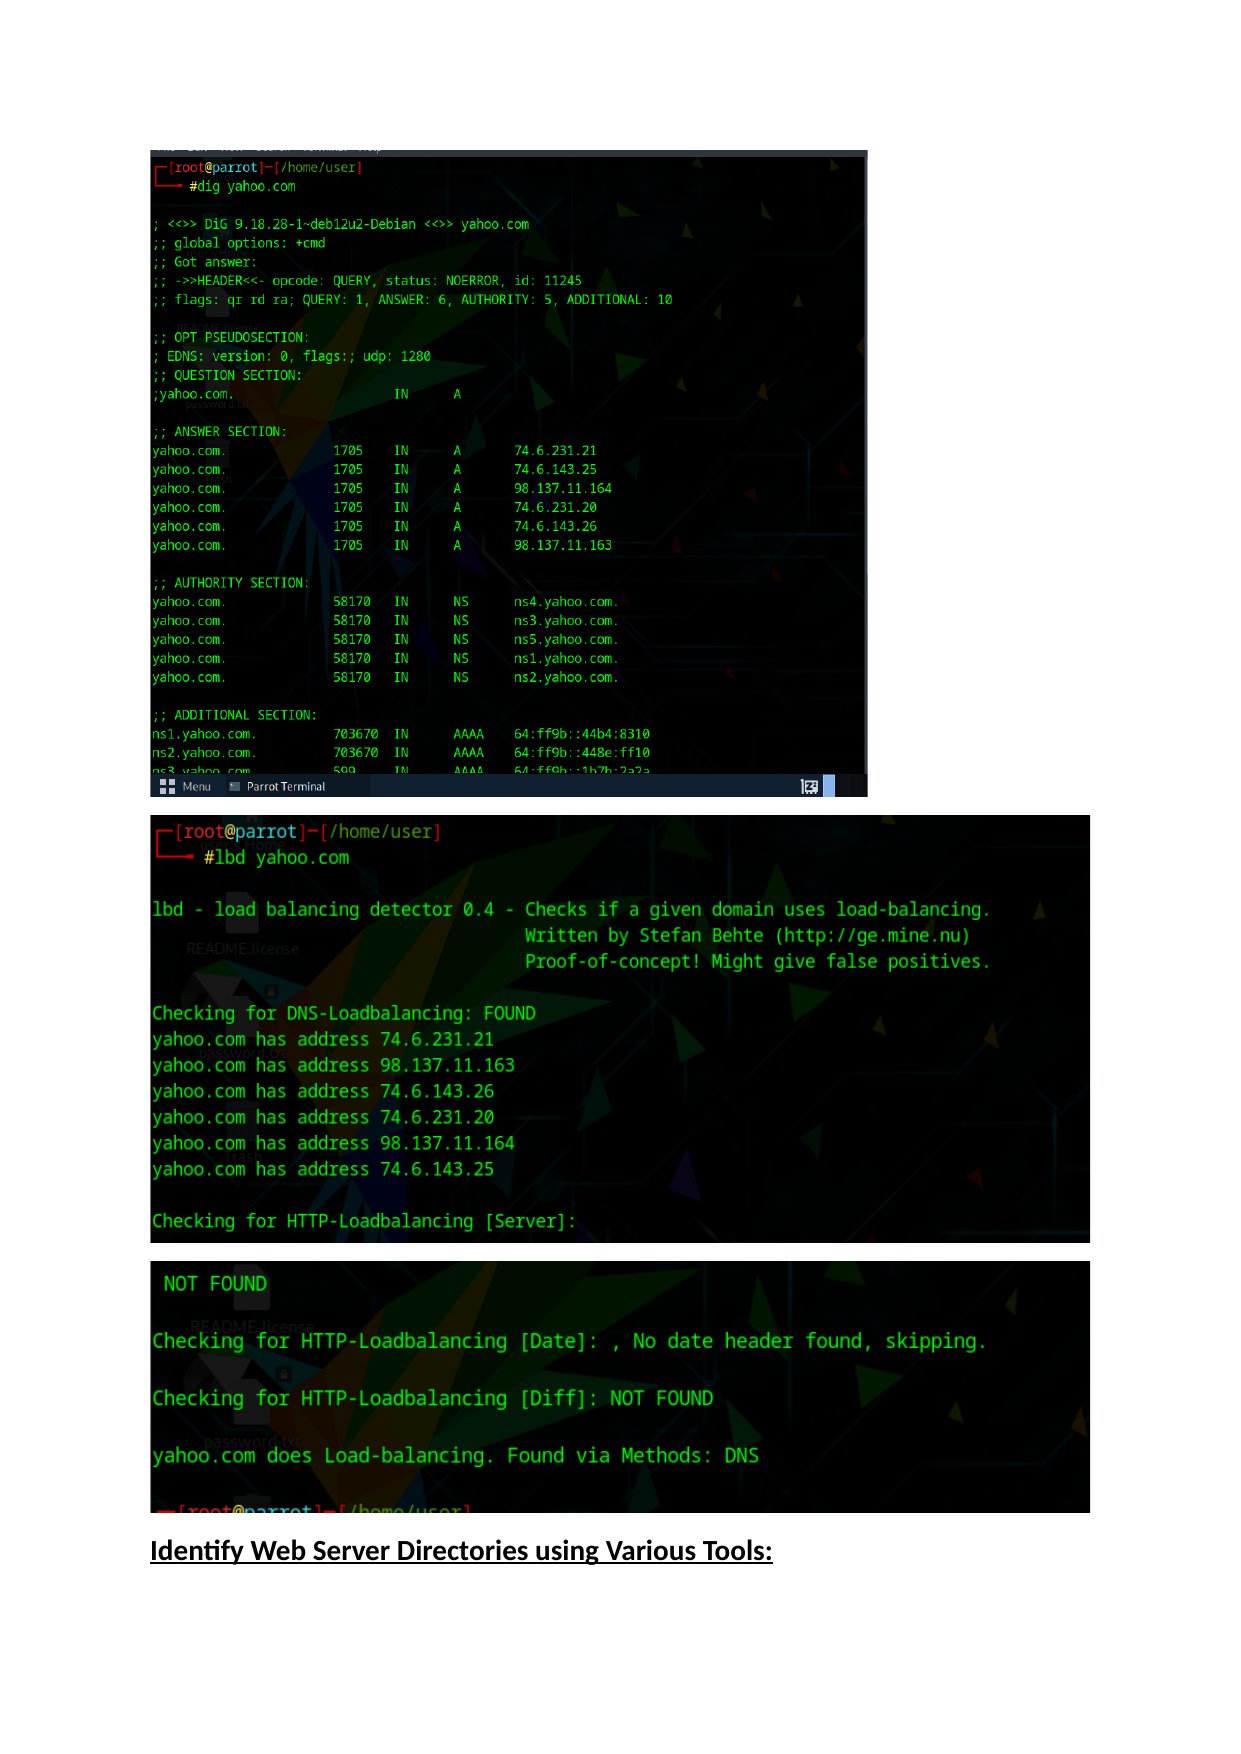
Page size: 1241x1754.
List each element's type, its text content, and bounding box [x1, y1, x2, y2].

picture [150, 815, 1091, 1243]
picture [150, 150, 868, 797]
picture [150, 1261, 1091, 1513]
text Identify Web Server Directories using Various Tools: [150, 1532, 1090, 1567]
